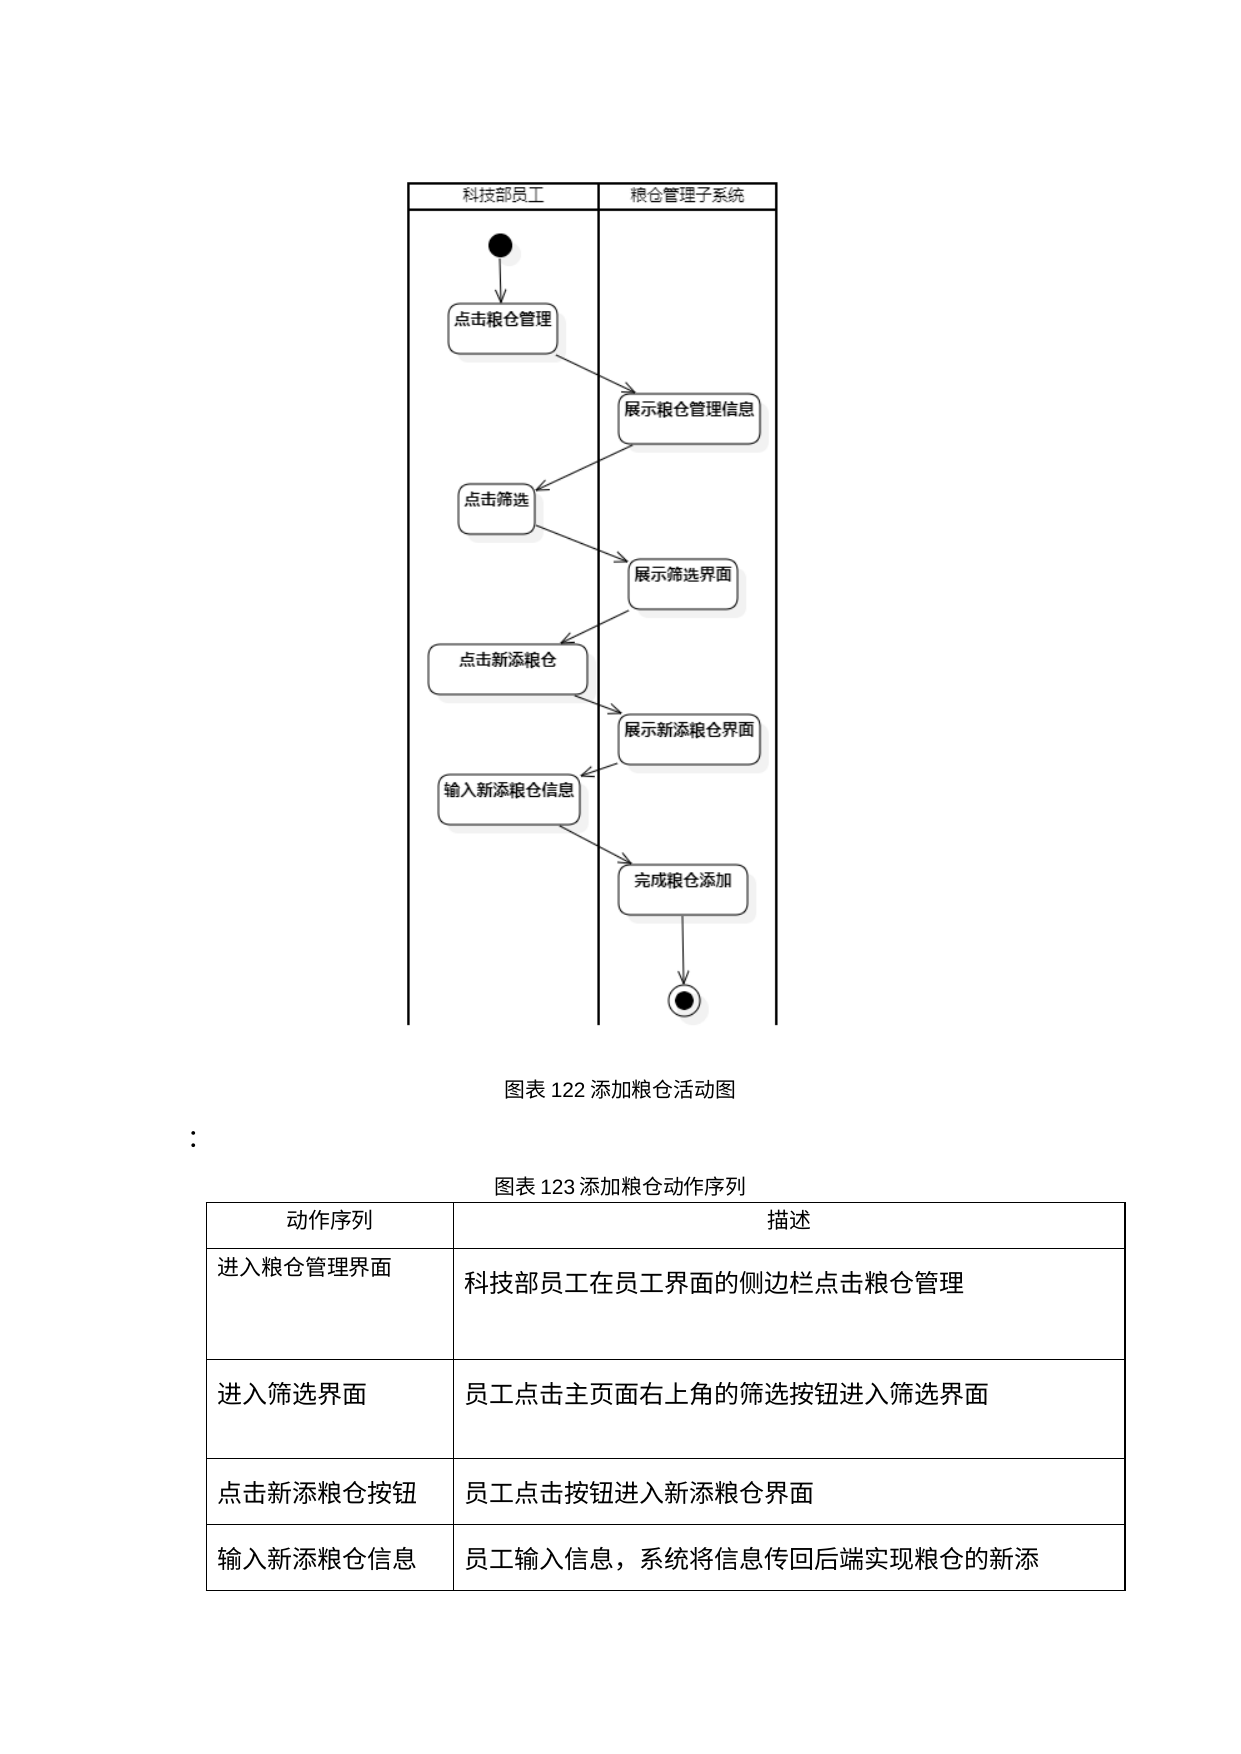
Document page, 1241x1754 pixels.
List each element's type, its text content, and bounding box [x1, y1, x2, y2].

table_header 描述 [454, 1203, 1124, 1248]
text ： [187, 1104, 1053, 1169]
table_cell 员工点击主页面右上角的筛选按钮进入筛选界面 [454, 1360, 1124, 1458]
table_cell 进入筛选界面 [207, 1360, 453, 1458]
table_cell 输入新添粮仓信息并确认 [207, 1525, 453, 1590]
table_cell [454, 1525, 1124, 1590]
table_cell 科技部员工在员工界面的侧边栏点击粮仓管理 [454, 1249, 1124, 1359]
picture [381, 162, 859, 1054]
table_header 动作序列 [207, 1203, 453, 1248]
table_cell 员工点击按钮进入新添粮仓界面 [454, 1459, 1124, 1524]
table_cell 进入粮仓管理界面 [207, 1249, 453, 1359]
table_cell 点击新添粮仓按钮 [207, 1459, 453, 1524]
